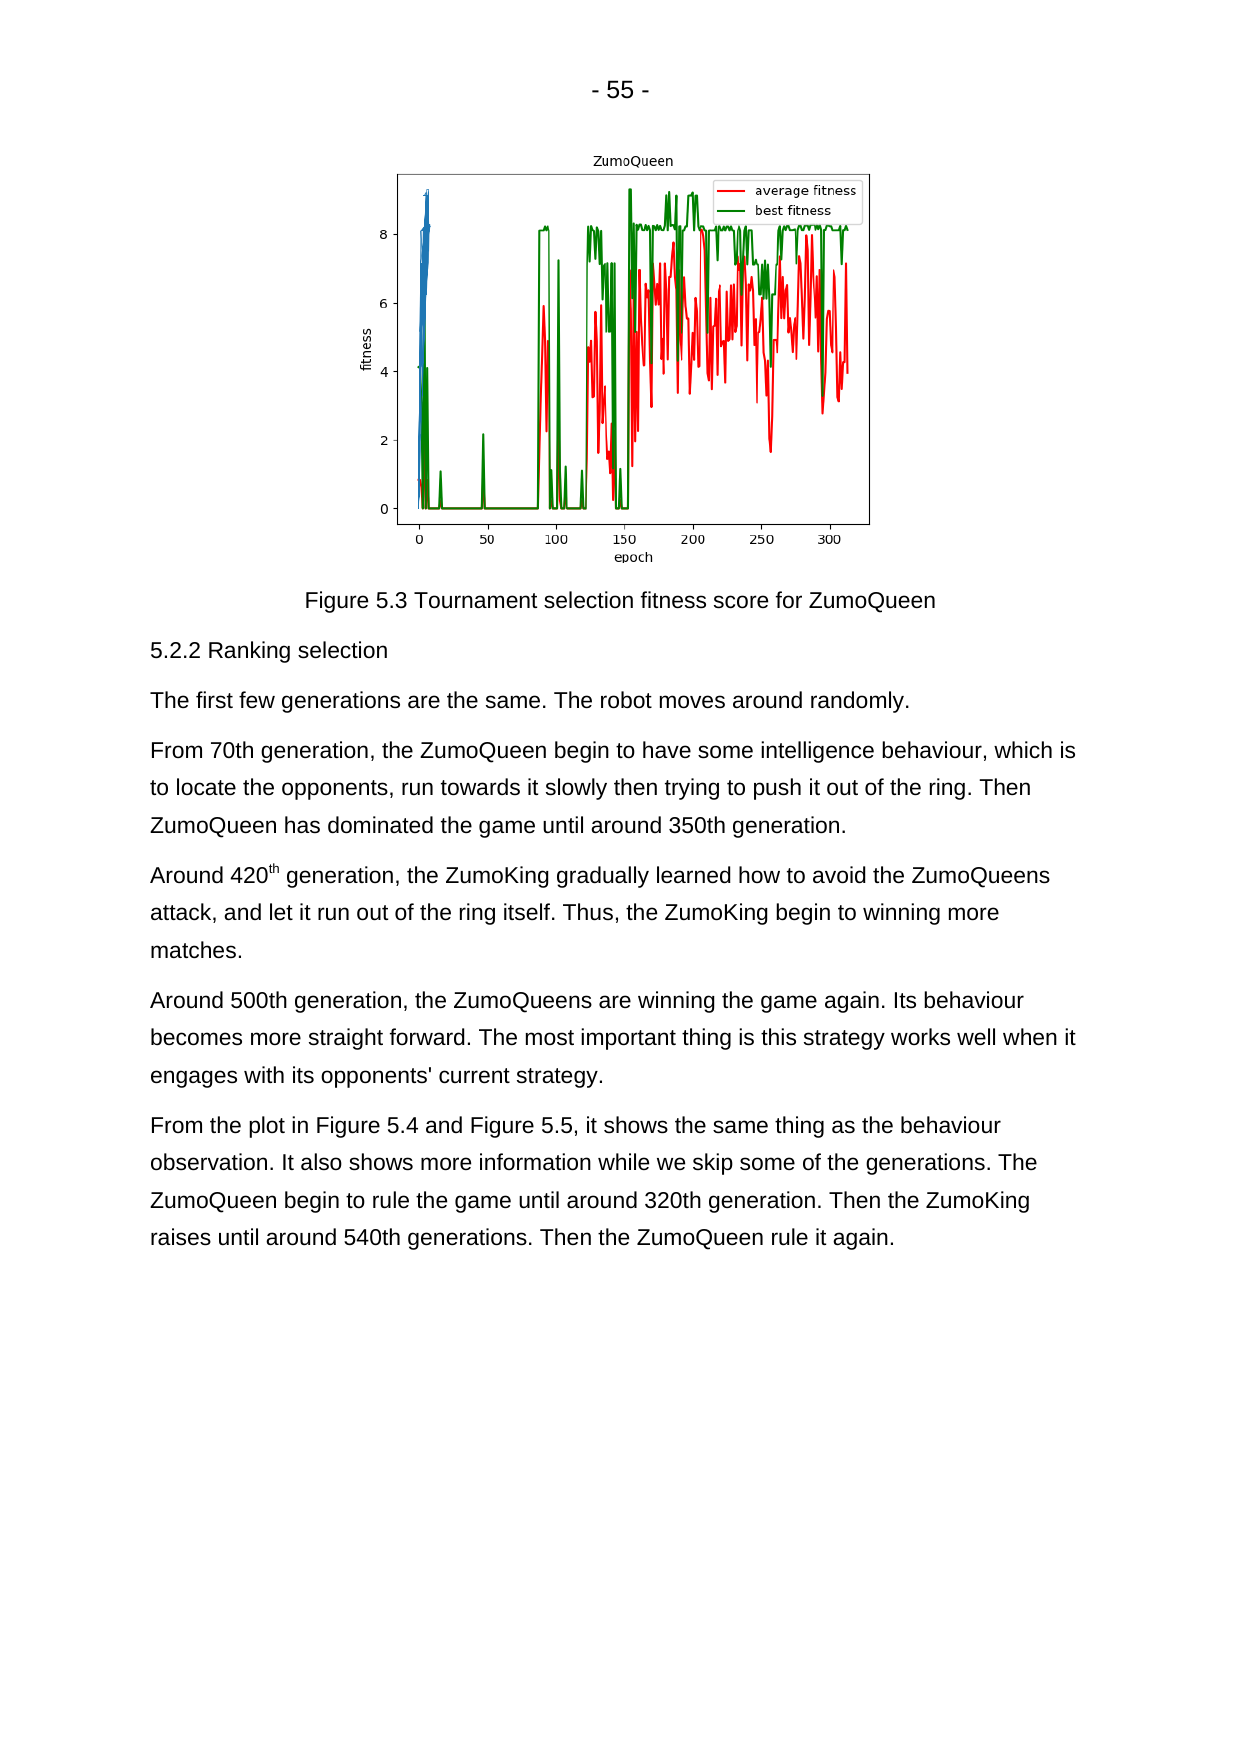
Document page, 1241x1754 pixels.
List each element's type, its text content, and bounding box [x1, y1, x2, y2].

text The first few generations are the same. The robot moves around randomly. [150, 675, 1090, 713]
text From 70th generation, the ZumoQueen begin to have some intelligence behaviour, which is to locate the opponents, run towards it slowly then trying to push it out of the ring. Then ZumoQueen has dominated the game until around 350th generation. [150, 725, 1090, 838]
picture [349, 150, 891, 563]
text Around 500th generation, the ZumoQueens are winning the game again. Its behaviour becomes more straight forward. The most important thing is this strategy works well when it engages with its opponents' current strategy. [150, 975, 1090, 1088]
text 5.2.2 Ranking selection [150, 625, 1090, 663]
text From the plot in Figure 5.4 and Figure 5.5, it shows the same thing as the behaviour observation. It also shows more information while we skip some of the generations. The ZumoQueen begin to rule the game until around 320th generation. Then the ZumoKing raises until around 540th generations. Then the ZumoQueen rule it again. [150, 1100, 1090, 1250]
text Around 420th generation, the ZumoKing gradually learned how to avoid the ZumoQueens attack, and let it run out of the ring itself. Thus, the ZumoKing begin to winning more matches. [150, 850, 1090, 963]
text Figure 5.3 Tournament selection fitness score for ZumoQueen [150, 575, 1090, 613]
